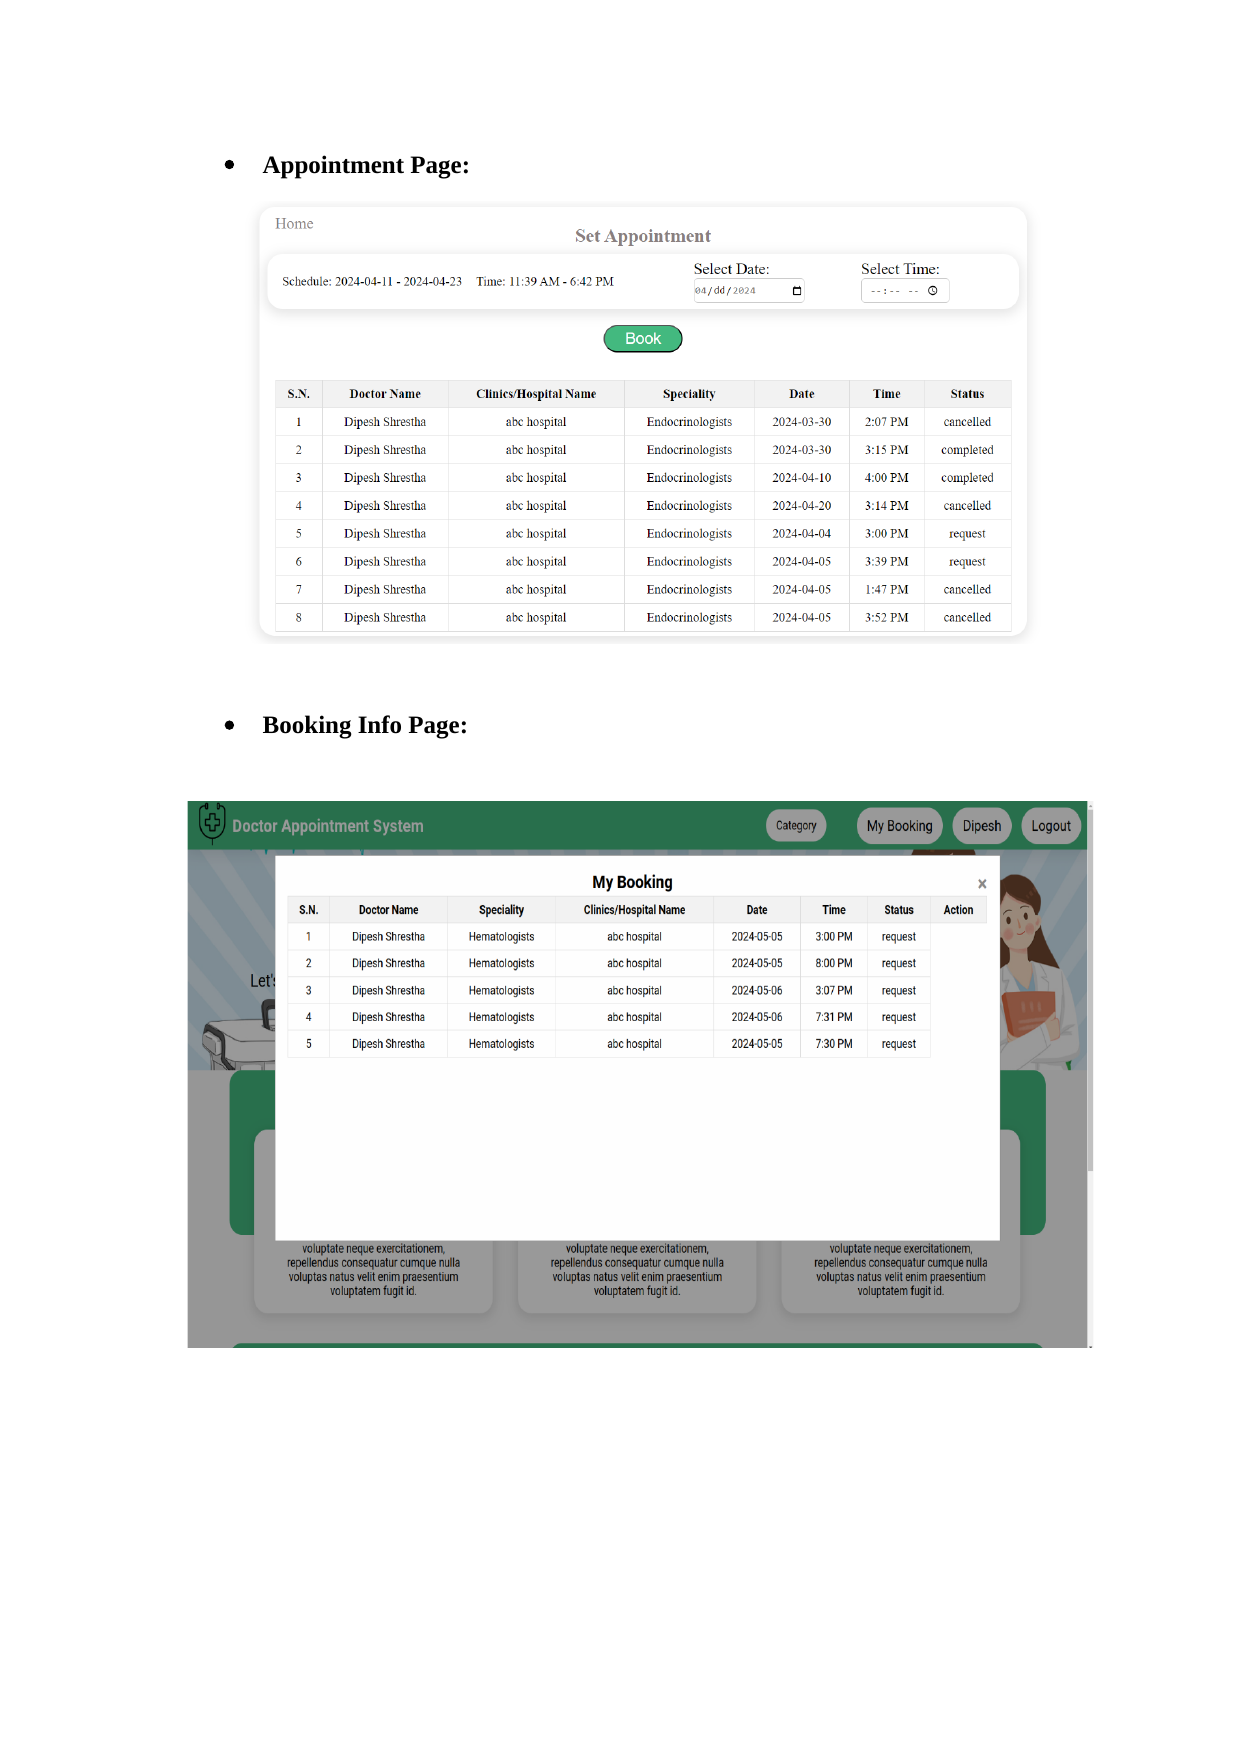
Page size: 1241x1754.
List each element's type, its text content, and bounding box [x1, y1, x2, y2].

picture [242, 201, 1043, 644]
list Booking Info Page: [225, 711, 1090, 739]
list Appointment Page: [225, 150, 1090, 179]
picture [187, 801, 1094, 1348]
